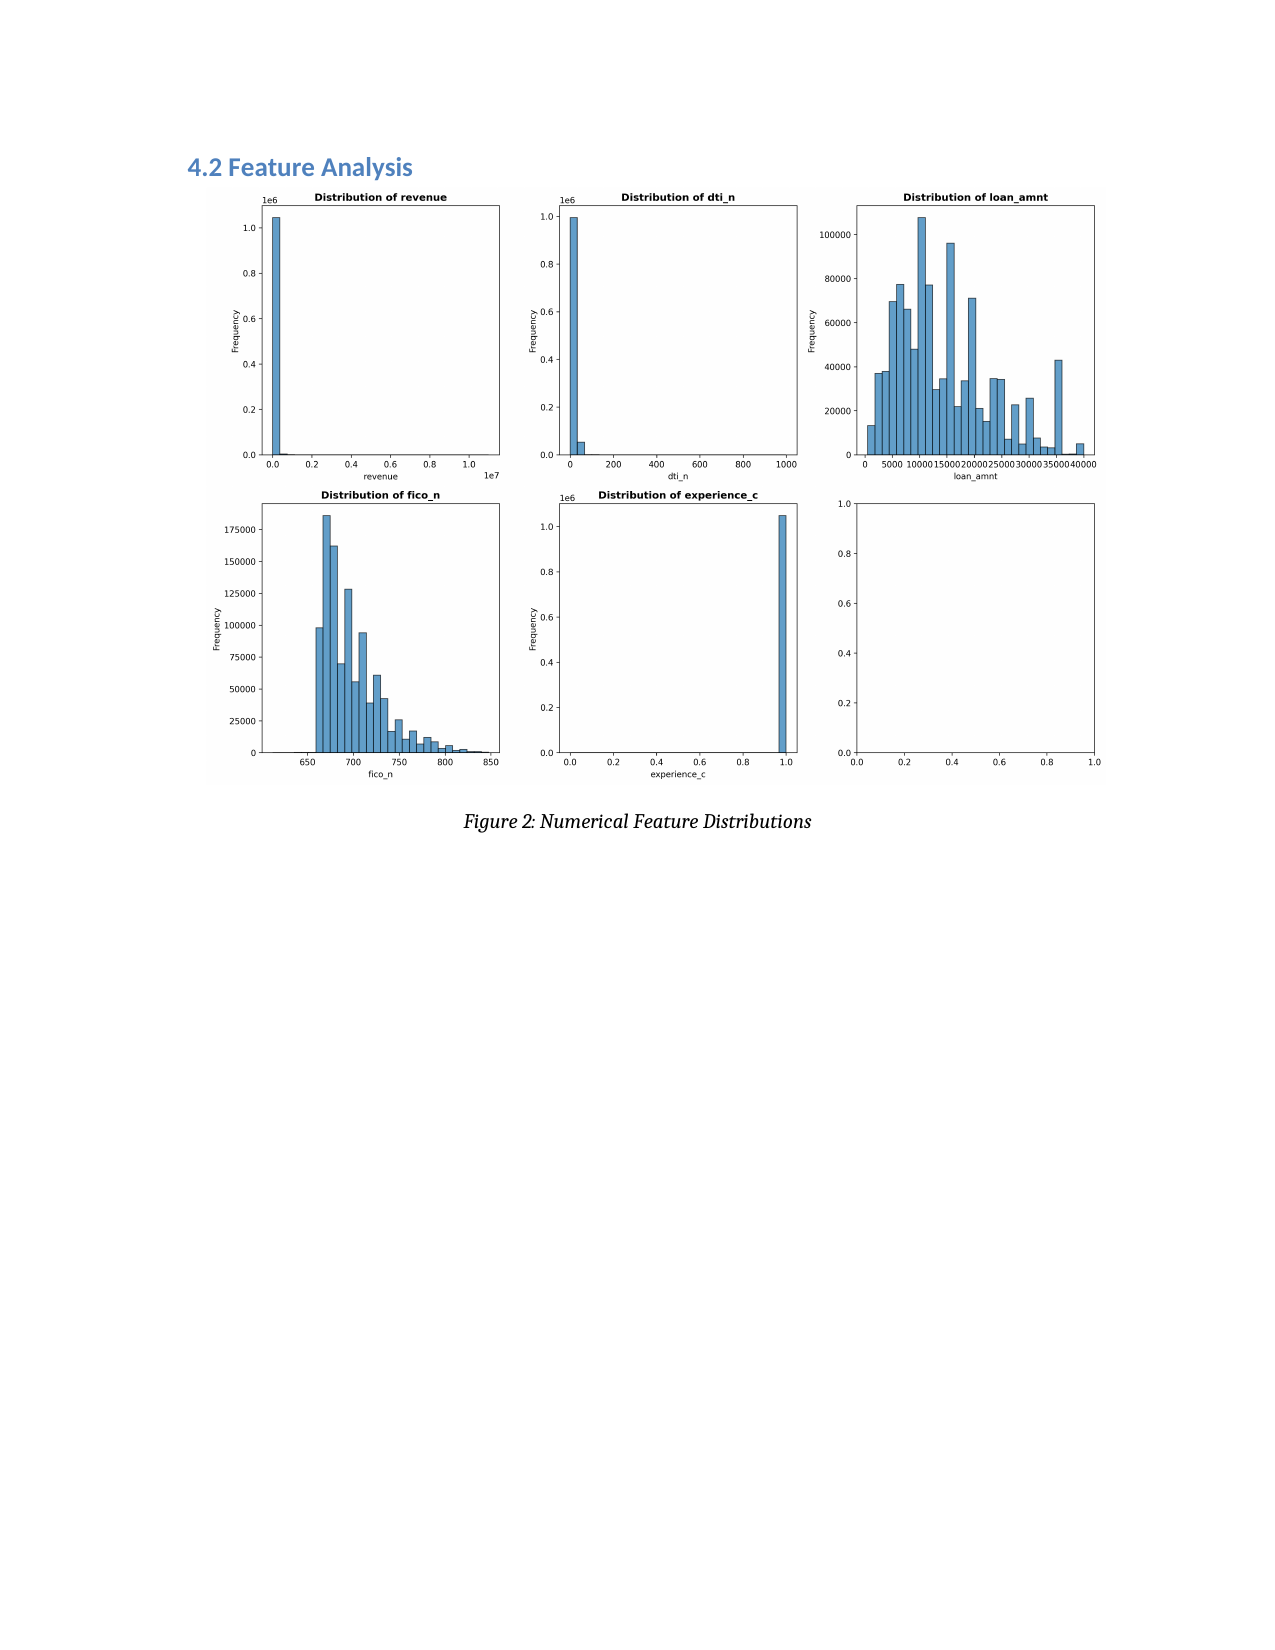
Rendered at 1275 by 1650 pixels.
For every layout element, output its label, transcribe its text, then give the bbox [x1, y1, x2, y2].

picture [206, 187, 1107, 785]
subtitle 4.2 Feature Analysis [187, 150, 1087, 183]
text Figure 2: Numerical Feature Distributions [187, 810, 1087, 834]
